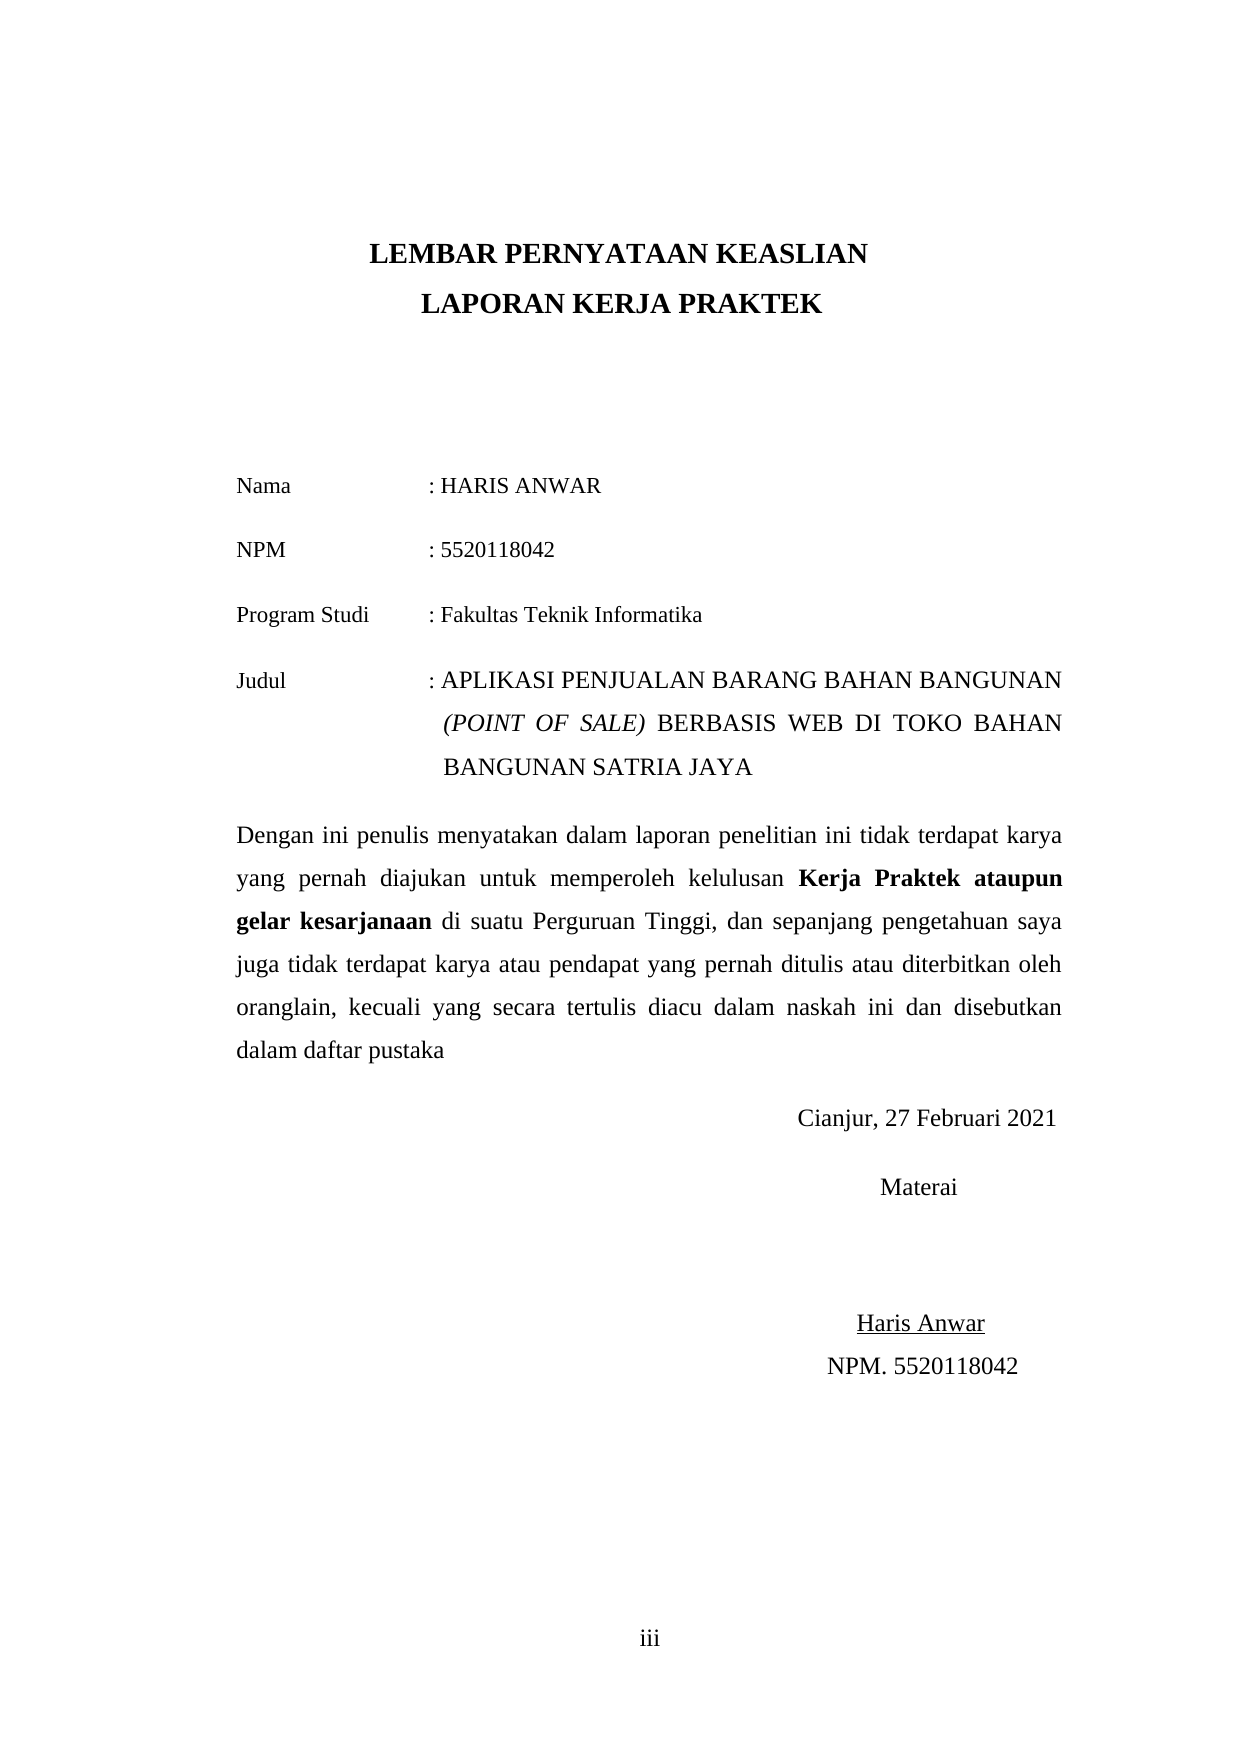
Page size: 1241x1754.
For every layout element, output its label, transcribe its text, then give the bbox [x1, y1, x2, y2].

subtitle LEMBAR PERNYATAAN KEASLIAN [236, 236, 1063, 270]
subtitle LAPORAN KERJA PRAKTEK [236, 287, 1063, 320]
text Program Studi : Fakultas Teknik Informatika [236, 601, 1063, 627]
text Judul : APLIKASI PENJUALAN BARANG BAHAN BANGUNAN (POINT OF SALE) BERBASIS WEB DI TOKO BAHAN BANGUNAN SATRIA JAYA [236, 665, 1063, 780]
text NPM. 5520118042 [236, 1351, 1063, 1380]
text Cianjur, 27 Februari 2021 [236, 1103, 1063, 1132]
text Haris Anwar [236, 1308, 1063, 1337]
text Dengan ini penulis menyatakan dalam laporan penelitian ini tidak terdapat karya yang pernah diajukan untuk memperoleh kelulusan Kerja Praktek ataupun gelar kesarjanaan di suatu Perguruan Tinggi, dan sepanjang pengetahuan saya juga tidak terdapat karya atau pendapat yang pernah ditulis atau diterbitkan oleh oranglain, kecuali yang secara tertulis diacu dalam naskah ini dan disebutkan dalam daftar pustaka [236, 820, 1063, 1064]
text Nama : HARIS ANWAR [236, 472, 1063, 498]
text NPM : 5520118042 [236, 536, 1063, 563]
text Materai [236, 1172, 1063, 1200]
